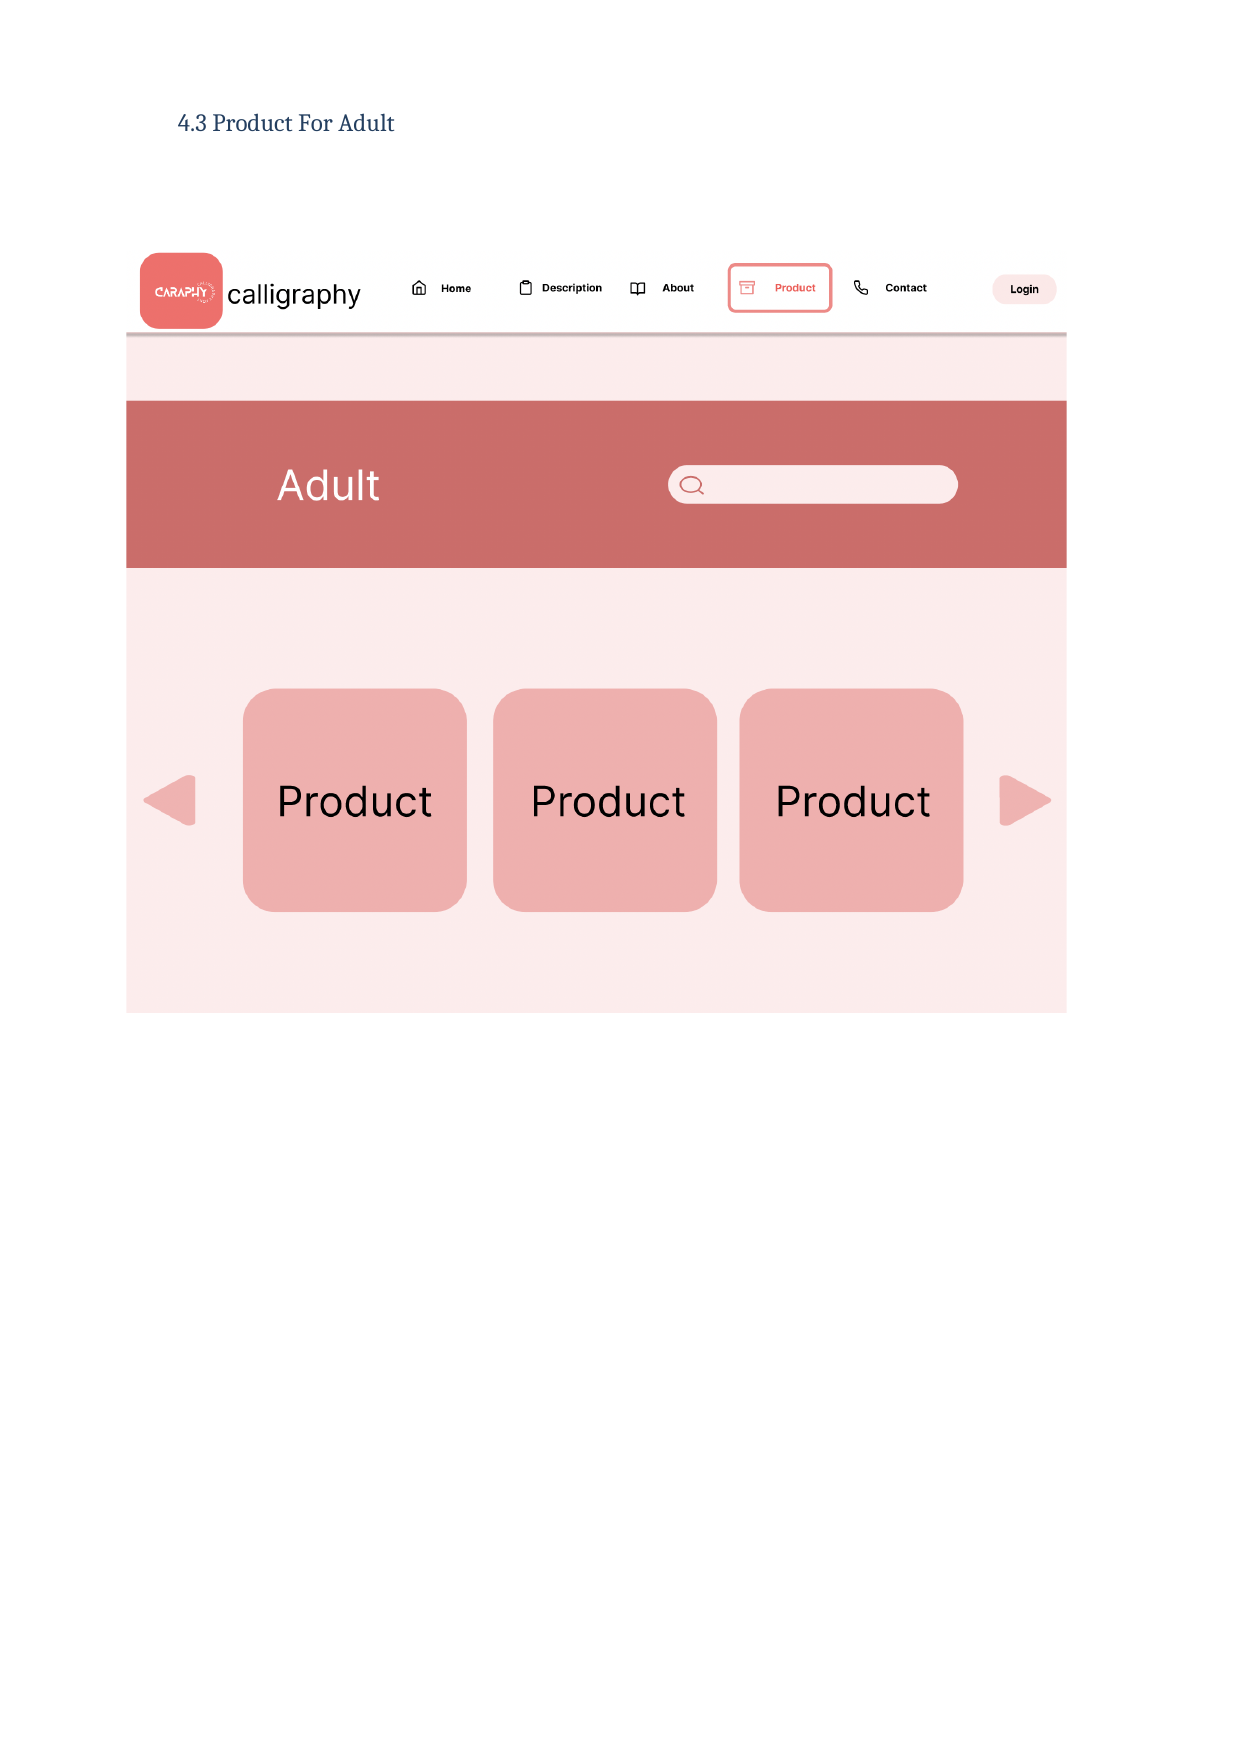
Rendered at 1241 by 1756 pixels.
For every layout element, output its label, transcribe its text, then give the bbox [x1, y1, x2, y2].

subtitle 4.3 Product For Adult [178, 108, 1203, 137]
picture [126, 250, 1067, 1013]
